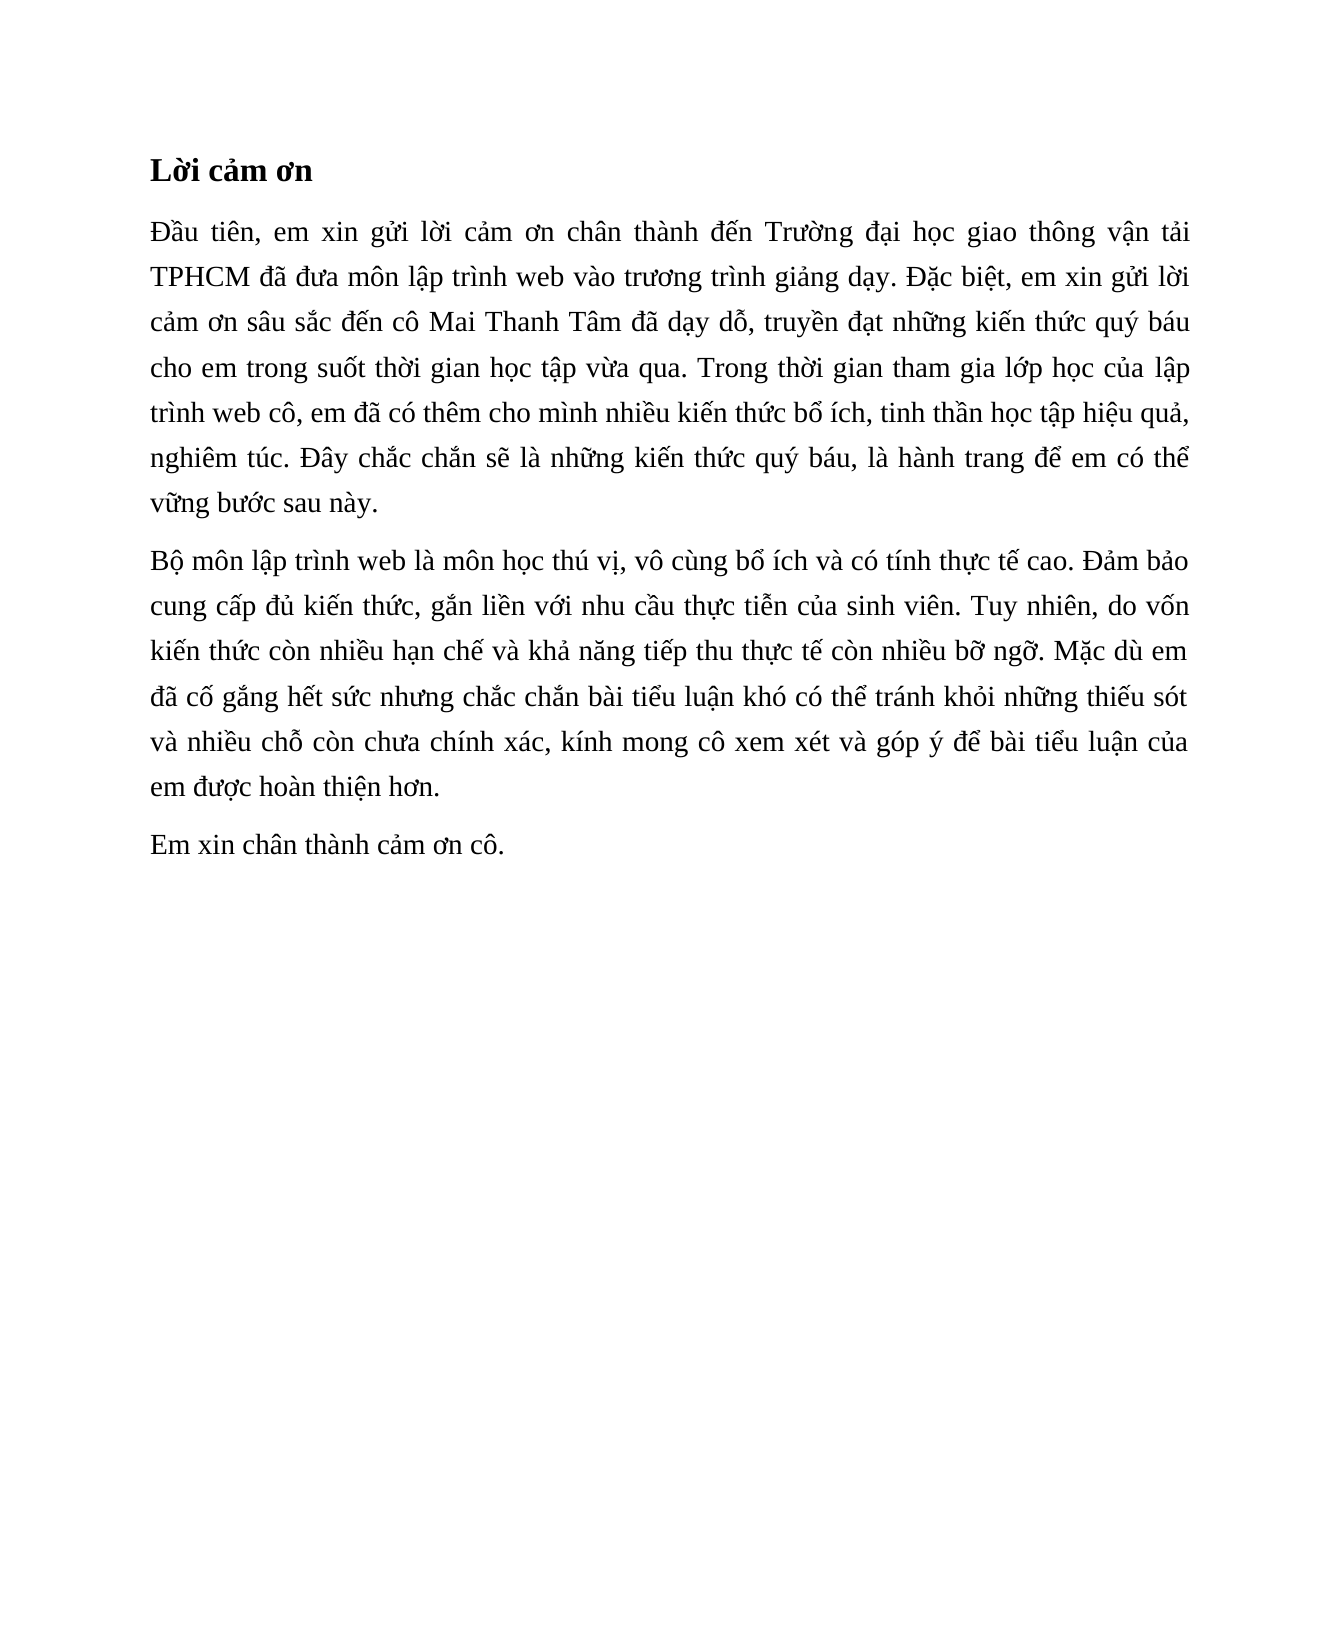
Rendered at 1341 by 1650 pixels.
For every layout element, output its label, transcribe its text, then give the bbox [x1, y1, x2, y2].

text Bộ môn lập trình web là môn học thú vị, vô cùng bổ ích và có tính thực tế cao. Đảm bảo cung cấp đủ kiến thức, gắn liền với nhu cầu thực tiễn của sinh viên. Tuy nhiên, do vốn kiến thức còn nhiều hạn chế và khả năng tiếp thu thực tế còn nhiều bỡ ngỡ. Mặc dù em đã cố gắng hết sức nhưng chắc chắn bài tiểu luận khó có thể tránh khỏi những thiếu sót và nhiều chỗ còn chưa chính xác, kính mong cô xem xét và góp ý để bài tiểu luận của em được hoàn thiện hơn. [150, 543, 1191, 803]
text Lời cảm ơn [150, 150, 1191, 188]
text Đầu tiên, em xin gửi lời cảm ơn chân thành đến Trường đại học giao thông vận tải TPHCM đã đưa môn lập trình web vào trương trình giảng dạy. Đặc biệt, em xin gửi lời cảm ơn sâu sắc đến cô Mai Thanh Tâm đã dạy dỗ, truyền đạt những kiến thức quý báu cho em trong suốt thời gian học tập vừa qua. Trong thời gian tham gia lớp học của lập trình web cô, em đã có thêm cho mình nhiều kiến thức bổ ích, tinh thần học tập hiệu quả, nghiêm túc. Đây chắc chắn sẽ là những kiến thức quý báu, là hành trang để em có thể vững bước sau này. [150, 214, 1191, 519]
text Em xin chân thành cảm ơn cô. [150, 827, 1191, 860]
